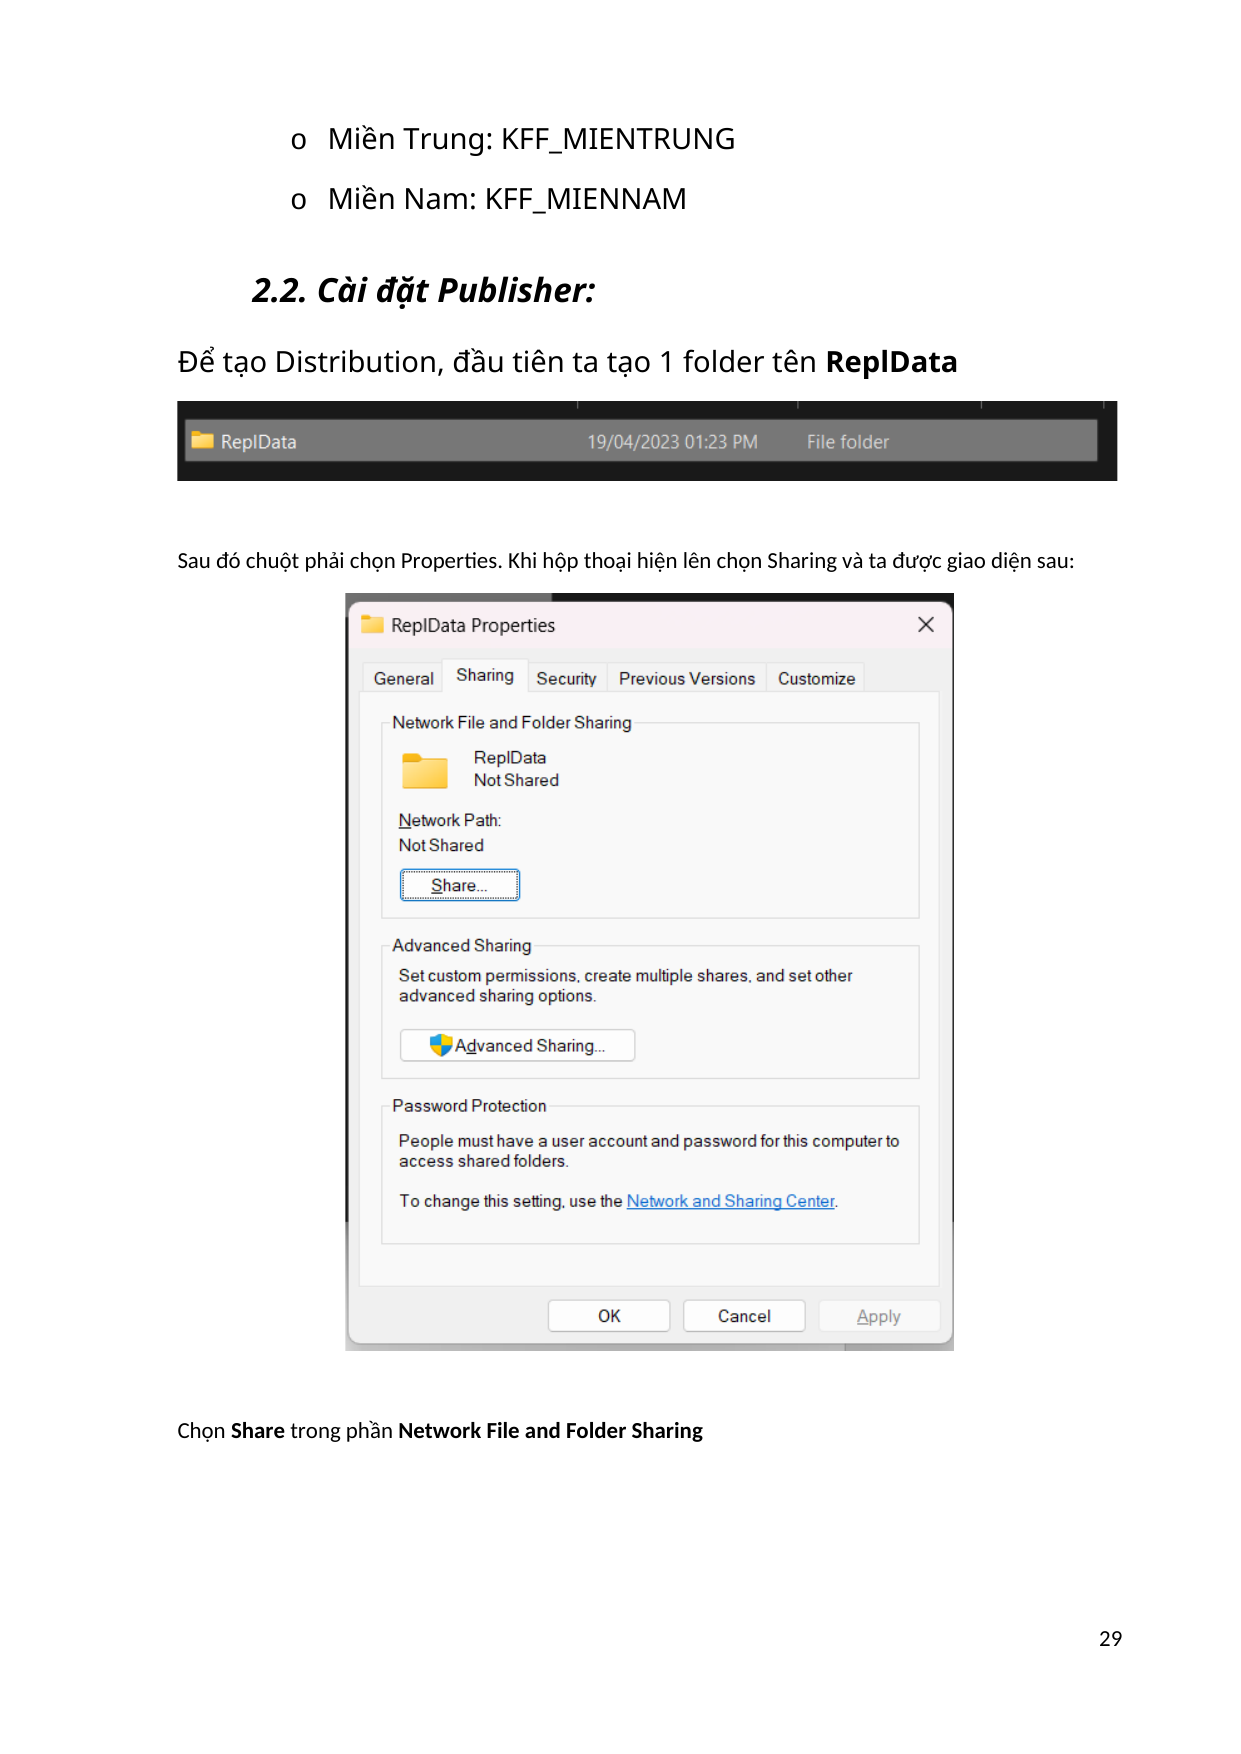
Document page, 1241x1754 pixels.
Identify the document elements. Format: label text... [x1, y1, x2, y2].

subtitle 2.2. Cài đặt Publisher: [177, 267, 1122, 312]
text Chọn Share trong phần Network File and Folder Sharing [177, 1416, 1122, 1444]
picture [177, 401, 1118, 481]
text Sau đó chuột phải chọn Properties. Khi hộp thoại hiện lên chọn Sharing và ta được giao diện sau: [177, 546, 1122, 574]
list Miền Trung: KFF_MIENTRUNG [290, 118, 1122, 158]
picture [345, 593, 954, 1351]
list Miền Nam: KFF_MIENNAM [290, 178, 1122, 218]
text Để tạo Distribution, đầu tiên ta tạo 1 folder tên ReplData [177, 341, 1122, 381]
